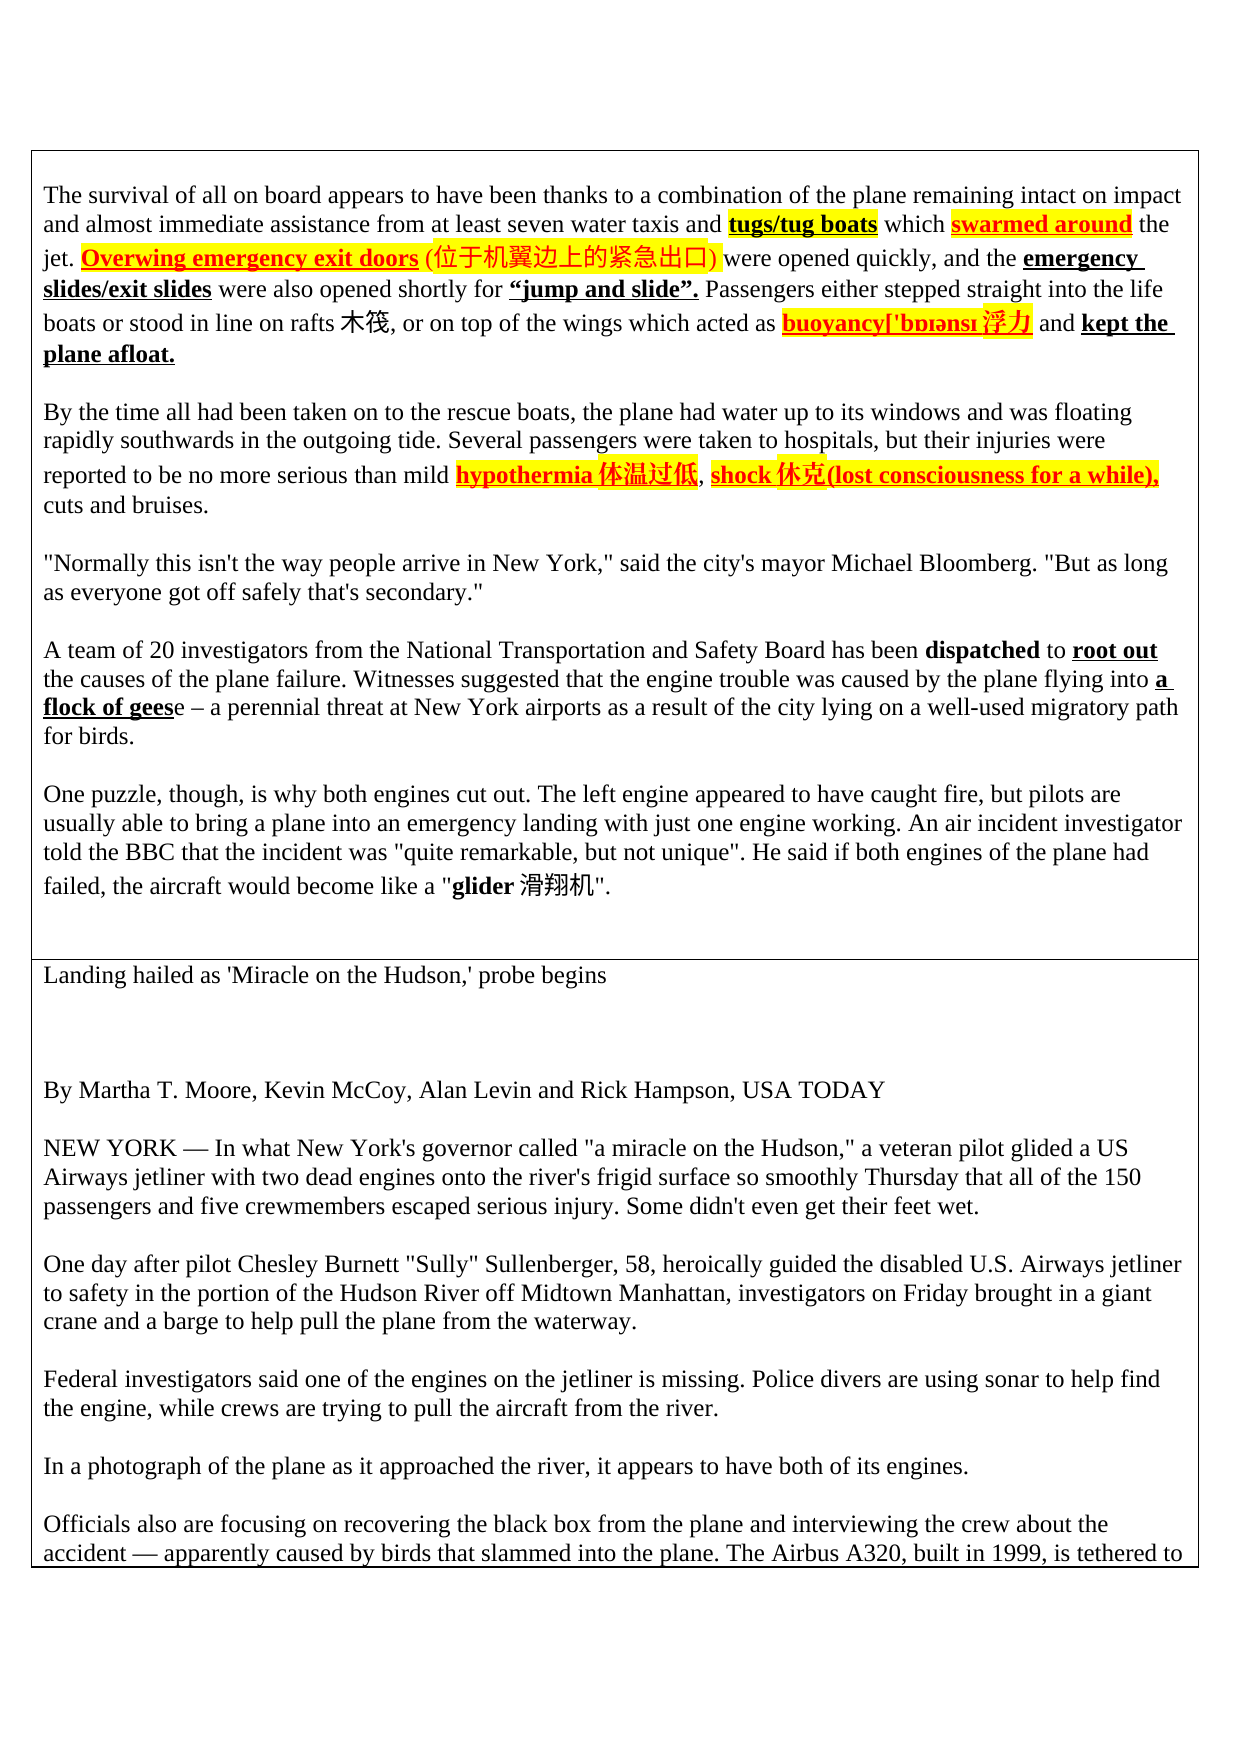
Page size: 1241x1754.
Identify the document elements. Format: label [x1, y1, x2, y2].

table_cell [32, 960, 1198, 1566]
table_header [32, 151, 1198, 959]
